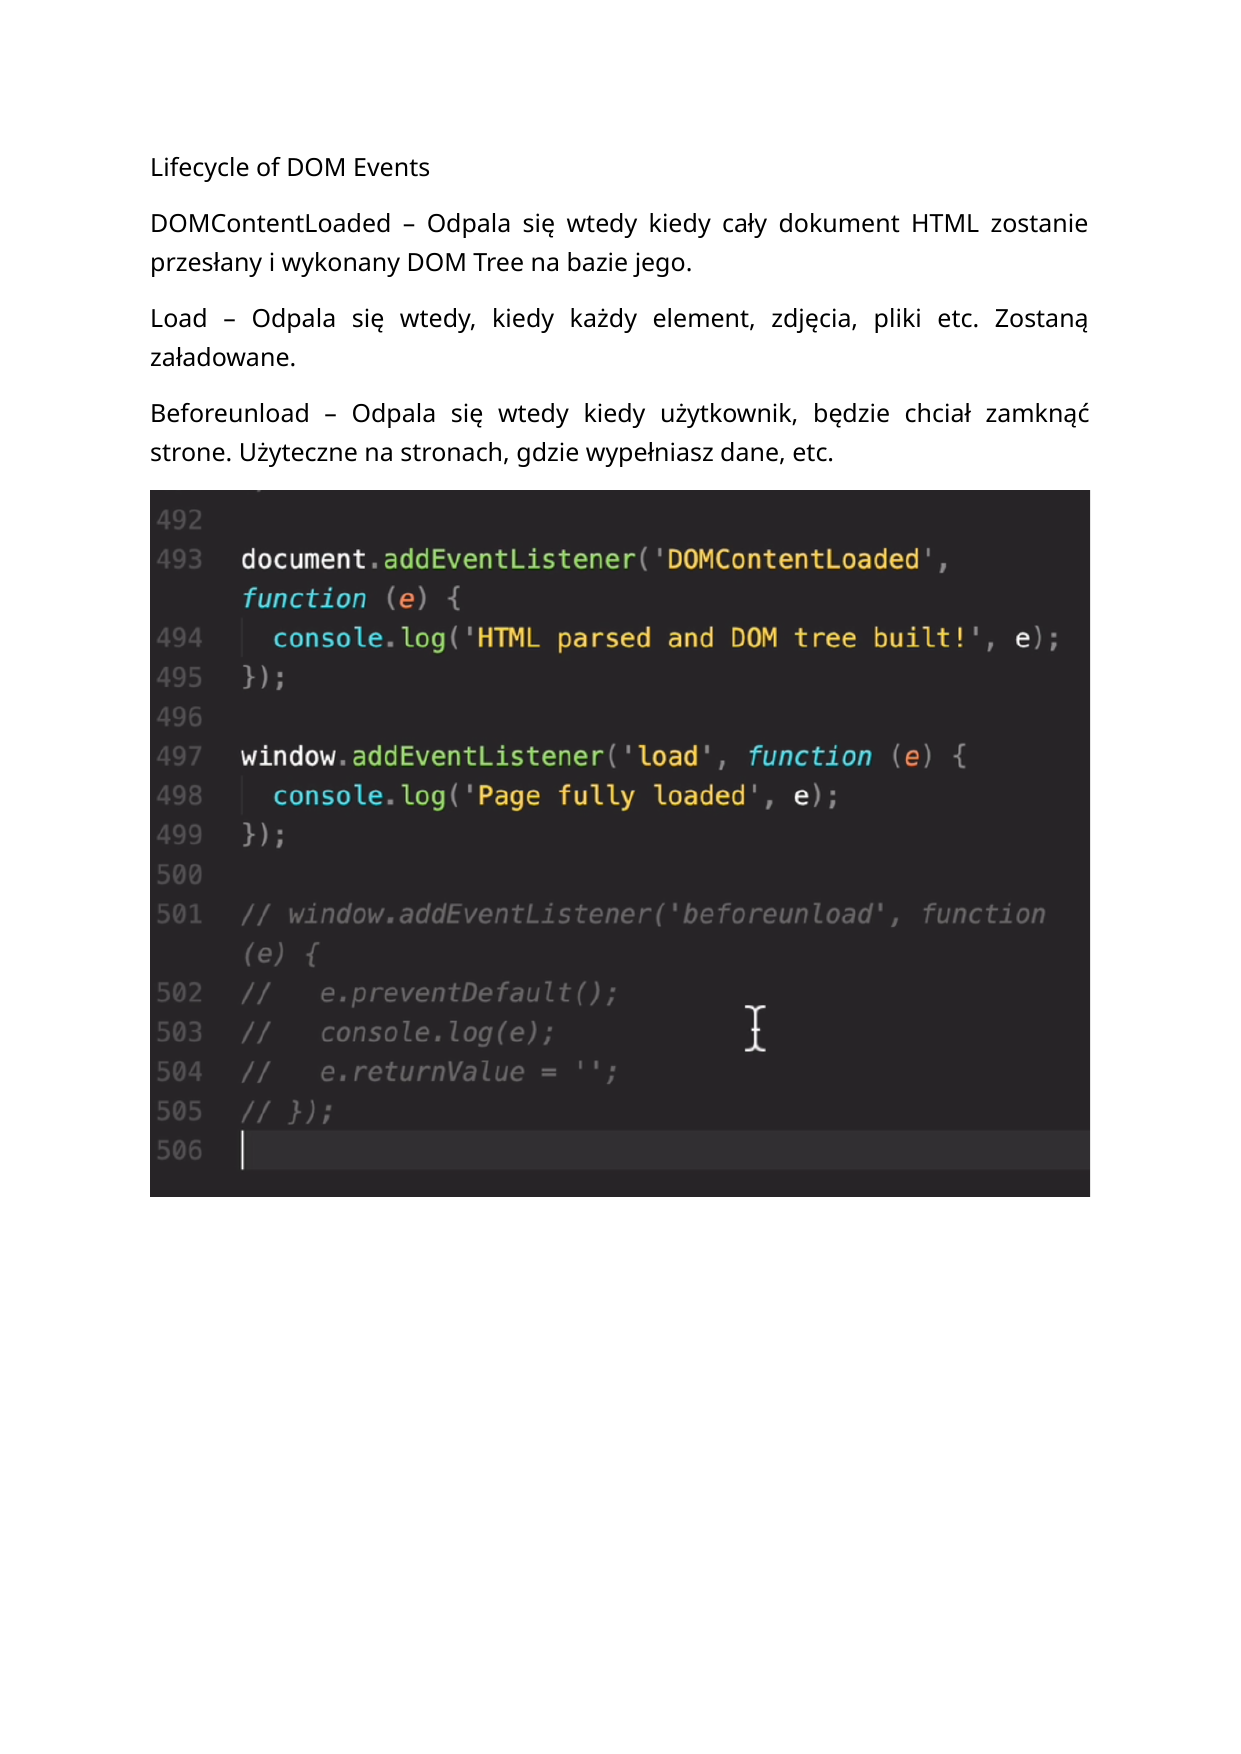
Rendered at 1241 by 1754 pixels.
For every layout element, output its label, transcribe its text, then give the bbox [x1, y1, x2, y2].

text DOMContentLoaded – Odpala się wtedy kiedy cały dokument HTML zostanie przesłany i wykonany DOM Tree na bazie jego. [150, 206, 1090, 279]
picture [150, 490, 1091, 1197]
text Lifecycle of DOM Events [150, 150, 1090, 184]
text Load – Odpala się wtedy, kiedy każdy element, zdjęcia, pliki etc. Zostaną załadowane. [150, 301, 1090, 374]
text Beforeunload – Odpala się wtedy kiedy użytkownik, będzie chciał zamknąć strone. Użyteczne na stronach, gdzie wypełniasz dane, etc. [150, 396, 1090, 469]
